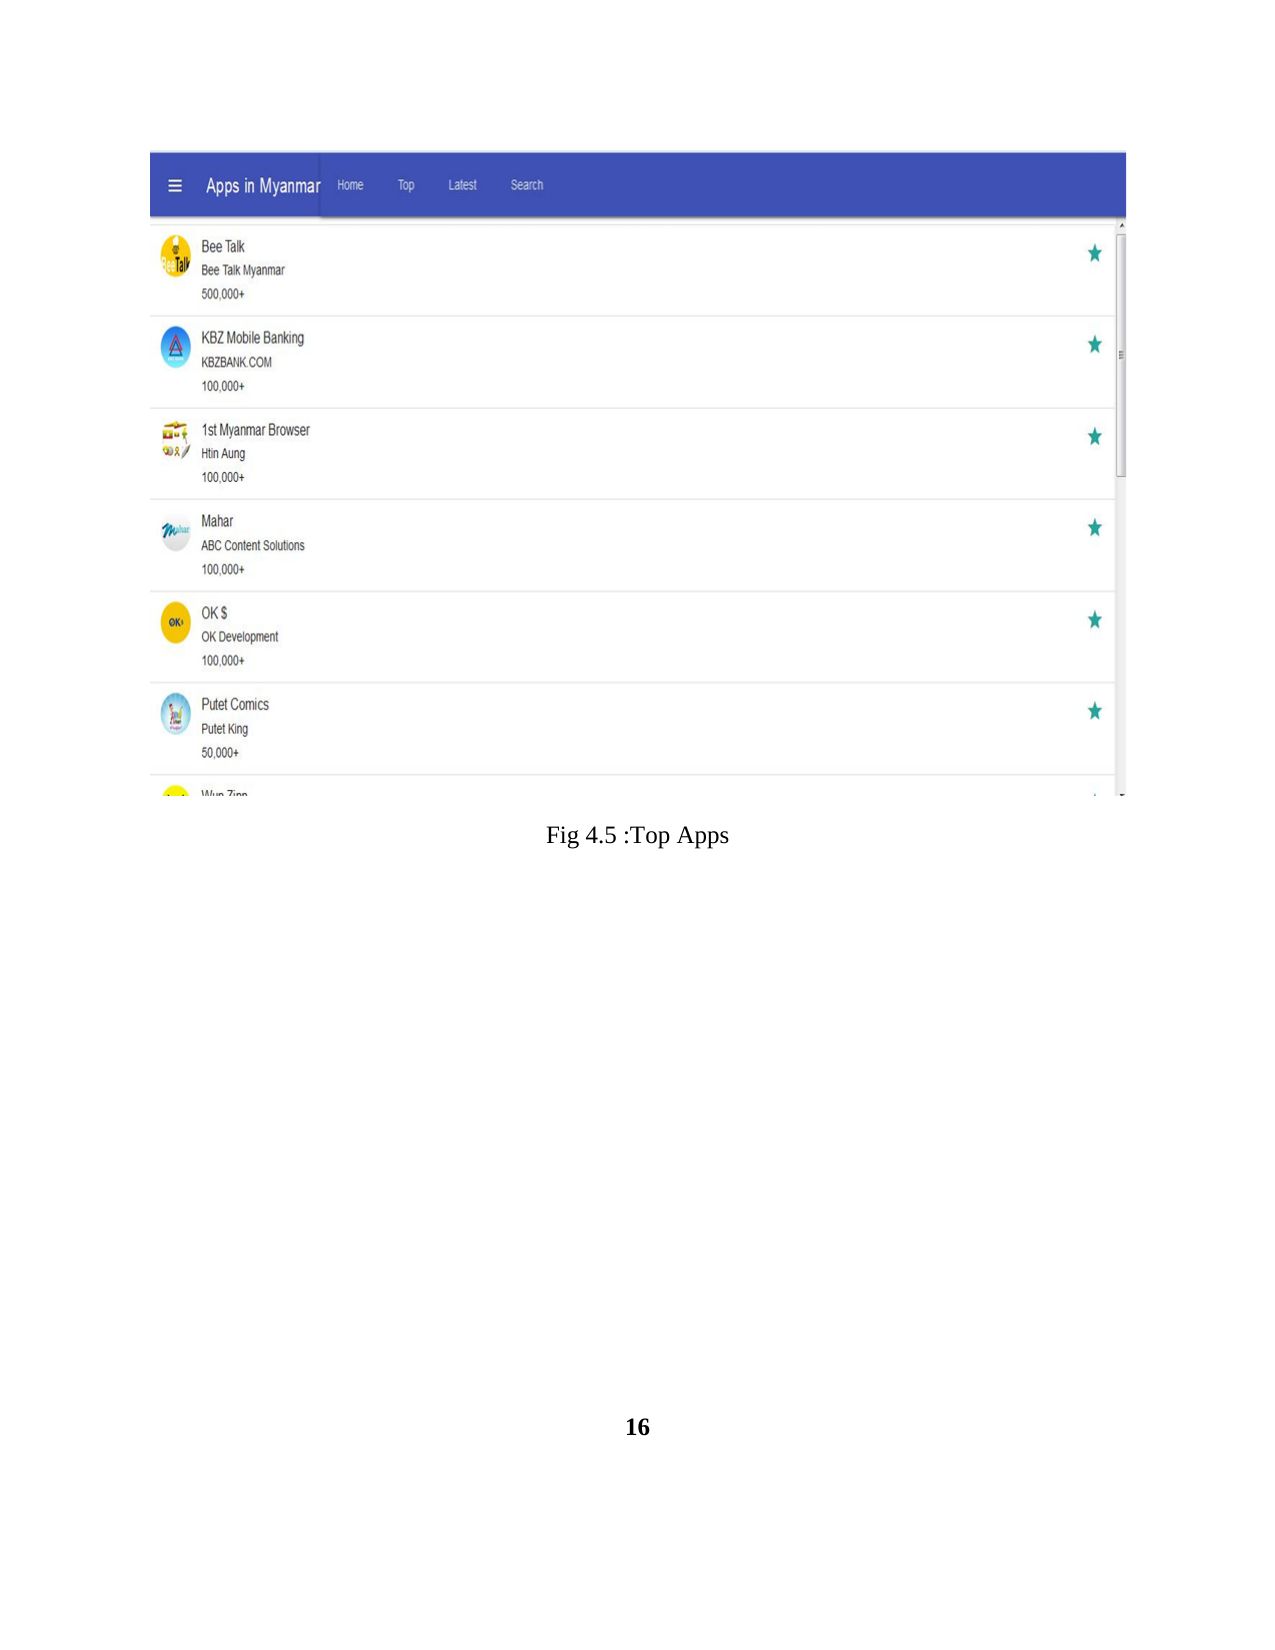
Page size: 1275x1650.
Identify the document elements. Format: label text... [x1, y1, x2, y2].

picture [150, 150, 1127, 796]
text Fig 4.5 :Top Apps [150, 820, 1125, 849]
text 16 [150, 1412, 1125, 1441]
